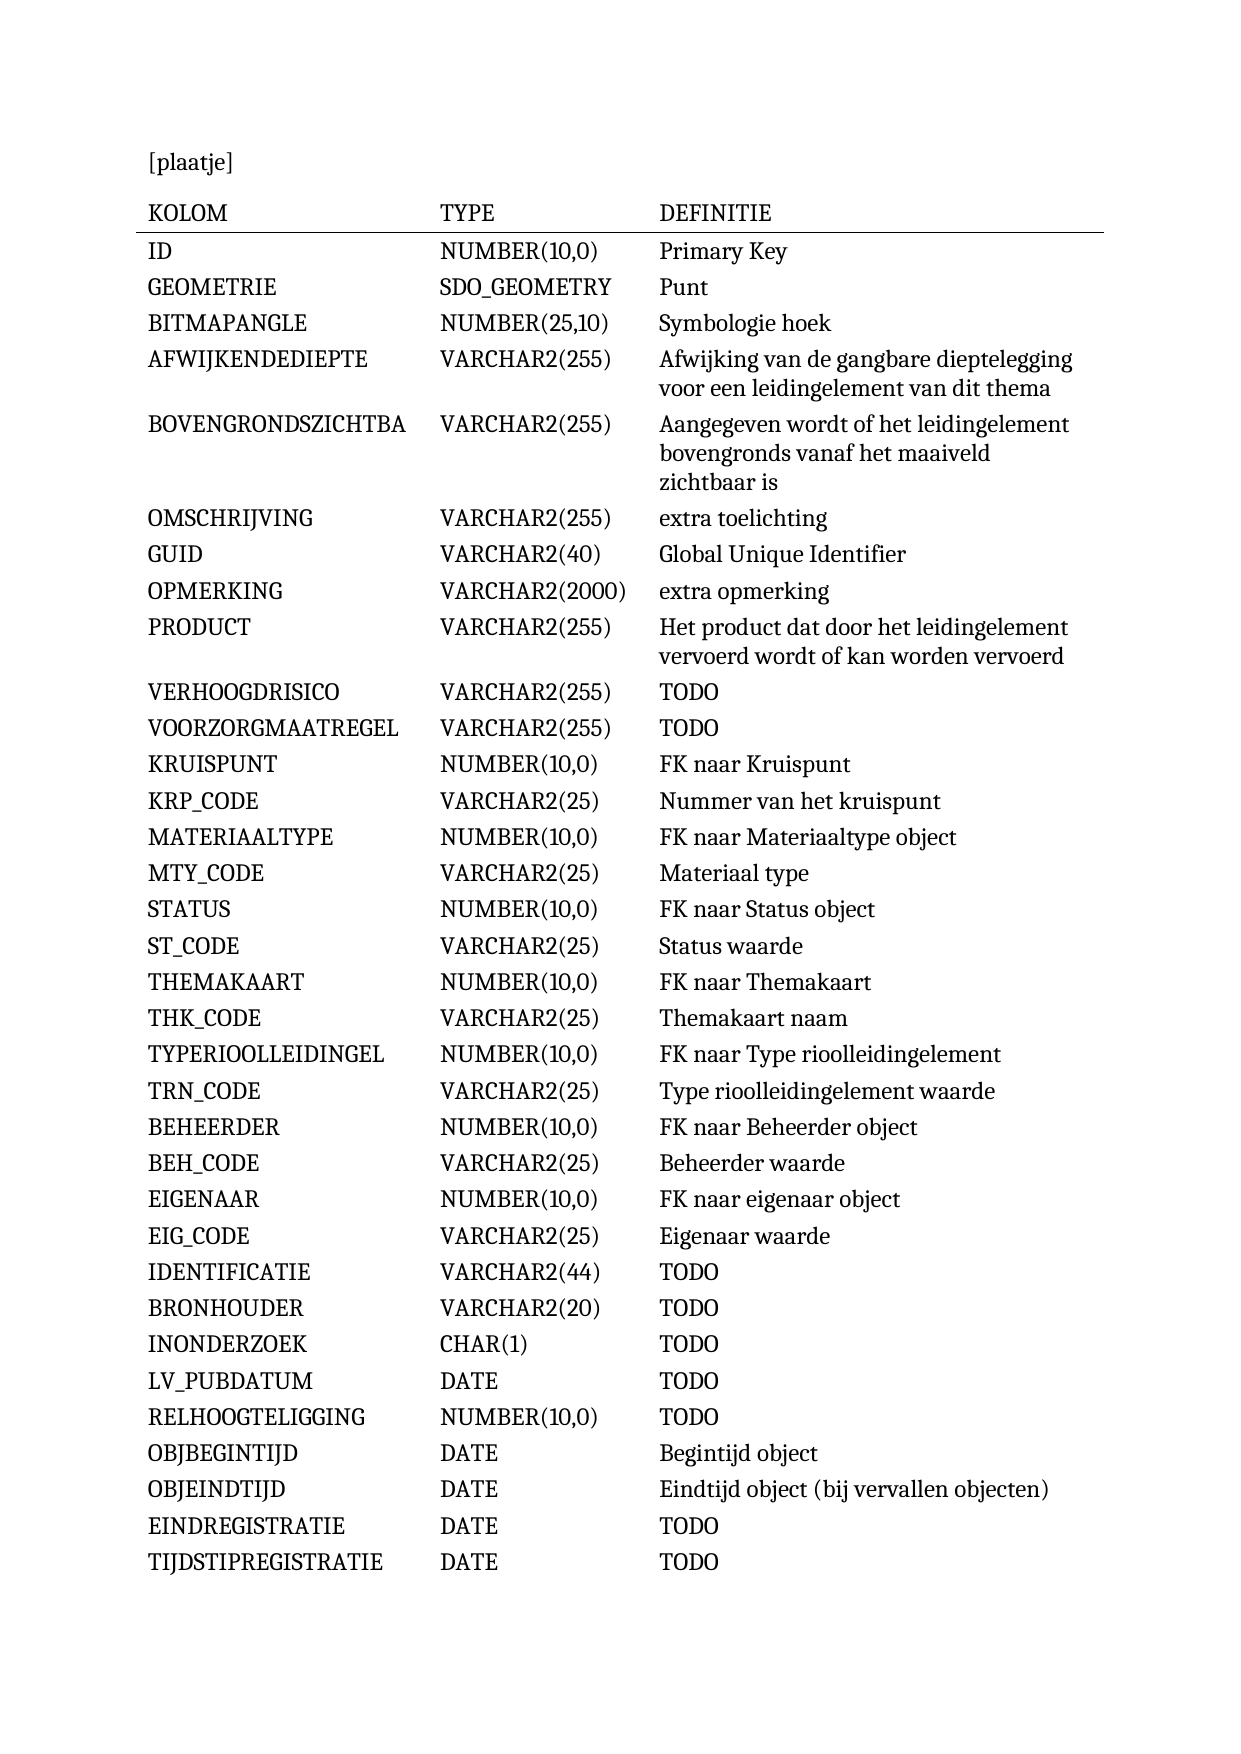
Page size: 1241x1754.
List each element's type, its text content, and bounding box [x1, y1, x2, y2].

table_cell VARCHAR2(2000) [429, 573, 648, 609]
table_cell THK_CODE [136, 1000, 428, 1037]
table_cell VARCHAR2(25) [429, 1073, 648, 1109]
table_cell SDO_GEOMETRY [429, 269, 648, 305]
table_cell VARCHAR2(25) [429, 928, 648, 964]
table_cell ST_CODE [136, 928, 428, 964]
table_cell TODO [648, 1544, 1104, 1580]
table_cell FK naar Status object [648, 892, 1104, 928]
table_cell Status waarde [648, 928, 1104, 964]
table_cell NUMBER(10,0) [429, 1109, 648, 1145]
table_cell NUMBER(10,0) [429, 819, 648, 855]
table_cell VARCHAR2(44) [429, 1254, 648, 1290]
table_cell ID [136, 233, 428, 269]
table_cell NUMBER(10,0) [429, 1399, 648, 1435]
table_cell BITMAPANGLE [136, 305, 428, 342]
table_cell VARCHAR2(25) [429, 783, 648, 819]
table_cell Het product dat door het leidingelement vervoerd wordt of kan worden vervoerd [648, 609, 1104, 674]
table_cell NUMBER(10,0) [429, 233, 648, 269]
table_cell CHAR(1) [429, 1327, 648, 1363]
table_cell VARCHAR2(255) [429, 609, 648, 674]
table_cell OPMERKING [136, 573, 428, 609]
table_cell PRODUCT [136, 609, 428, 674]
table_cell KRP_CODE [136, 783, 428, 819]
table_cell DATE [429, 1435, 648, 1472]
table_cell AFWIJKENDEDIEPTE [136, 342, 428, 407]
table_cell TODO [648, 710, 1104, 747]
table_cell Punt [648, 269, 1104, 305]
table_cell TIJDSTIPREGISTRATIE [136, 1544, 428, 1580]
text [plaatje] [148, 148, 1093, 176]
table_cell FK naar eigenaar object [648, 1182, 1104, 1218]
table_cell Begintijd object [648, 1435, 1104, 1472]
table_cell Materiaal type [648, 855, 1104, 892]
table_cell STATUS [136, 892, 428, 928]
table_cell TODO [648, 1508, 1104, 1544]
table_cell NUMBER(10,0) [429, 964, 648, 1000]
table_header TYPE [429, 195, 648, 231]
table_cell EIGENAAR [136, 1182, 428, 1218]
table_cell OBJEINDTIJD [136, 1472, 428, 1508]
table_cell Beheerder waarde [648, 1145, 1104, 1182]
table_cell Primary Key [648, 233, 1104, 269]
table_cell VARCHAR2(255) [429, 342, 648, 407]
table_cell GUID [136, 537, 428, 573]
table_header KOLOM [136, 195, 428, 231]
table_cell Themakaart naam [648, 1000, 1104, 1037]
table_cell GEOMETRIE [136, 269, 428, 305]
table_cell TODO [648, 1363, 1104, 1399]
table_cell TYPERIOOLLEIDINGEL [136, 1037, 428, 1073]
table_cell INONDERZOEK [136, 1327, 428, 1363]
table_cell THEMAKAART [136, 964, 428, 1000]
table_cell extra toelichting [648, 500, 1104, 537]
table_cell FK naar Kruispunt [648, 747, 1104, 783]
table_cell BOVENGRONDSZICHTBA [136, 407, 428, 500]
table_cell VARCHAR2(255) [429, 674, 648, 710]
table_cell EIG_CODE [136, 1218, 428, 1254]
table_cell NUMBER(10,0) [429, 747, 648, 783]
table_cell IDENTIFICATIE [136, 1254, 428, 1290]
table_cell Nummer van het kruispunt [648, 783, 1104, 819]
table_cell NUMBER(10,0) [429, 1037, 648, 1073]
table_cell MATERIAALTYPE [136, 819, 428, 855]
table_cell DATE [429, 1472, 648, 1508]
table_cell TODO [648, 1254, 1104, 1290]
table_cell MTY_CODE [136, 855, 428, 892]
table_cell DATE [429, 1544, 648, 1580]
table_cell Eigenaar waarde [648, 1218, 1104, 1254]
table_cell VARCHAR2(255) [429, 500, 648, 537]
table_cell Afwijking van de gangbare dieptelegging voor een leidingelement van dit thema [648, 342, 1104, 407]
table_header DEFINITIE [648, 195, 1104, 231]
table_cell VARCHAR2(25) [429, 1000, 648, 1037]
table_cell VARCHAR2(255) [429, 710, 648, 747]
table_cell FK naar Beheerder object [648, 1109, 1104, 1145]
table_cell VARCHAR2(255) [429, 407, 648, 500]
table_cell RELHOOGTELIGGING [136, 1399, 428, 1435]
table_cell BEH_CODE [136, 1145, 428, 1182]
table_cell TODO [648, 1290, 1104, 1327]
table_cell TRN_CODE [136, 1073, 428, 1109]
table_cell Type rioolleidingelement waarde [648, 1073, 1104, 1109]
table_cell extra opmerking [648, 573, 1104, 609]
table_cell VARCHAR2(25) [429, 855, 648, 892]
table_cell Aangegeven wordt of het leidingelement bovengronds vanaf het maaiveld zichtbaar is [648, 407, 1104, 500]
table_cell OMSCHRIJVING [136, 500, 428, 537]
table_cell TODO [648, 674, 1104, 710]
table_cell OBJBEGINTIJD [136, 1435, 428, 1472]
table_cell NUMBER(25,10) [429, 305, 648, 342]
table_cell LV_PUBDATUM [136, 1363, 428, 1399]
table_cell BRONHOUDER [136, 1290, 428, 1327]
table_cell FK naar Materiaaltype object [648, 819, 1104, 855]
table_cell VARCHAR2(20) [429, 1290, 648, 1327]
table_cell TODO [648, 1327, 1104, 1363]
table_cell VOORZORGMAATREGEL [136, 710, 428, 747]
table_cell VERHOOGDRISICO [136, 674, 428, 710]
table_cell EINDREGISTRATIE [136, 1508, 428, 1544]
table_cell FK naar Type rioolleidingelement [648, 1037, 1104, 1073]
table_cell VARCHAR2(40) [429, 537, 648, 573]
table_cell NUMBER(10,0) [429, 892, 648, 928]
table_cell VARCHAR2(25) [429, 1218, 648, 1254]
table_cell KRUISPUNT [136, 747, 428, 783]
table_cell TODO [648, 1399, 1104, 1435]
table_cell Symbologie hoek [648, 305, 1104, 342]
table_cell Eindtijd object (bij vervallen objecten) [648, 1472, 1104, 1508]
table_cell BEHEERDER [136, 1109, 428, 1145]
table_cell DATE [429, 1508, 648, 1544]
table_cell VARCHAR2(25) [429, 1145, 648, 1182]
table_cell DATE [429, 1363, 648, 1399]
table_cell Global Unique Identifier [648, 537, 1104, 573]
table_cell NUMBER(10,0) [429, 1182, 648, 1218]
table_cell FK naar Themakaart [648, 964, 1104, 1000]
